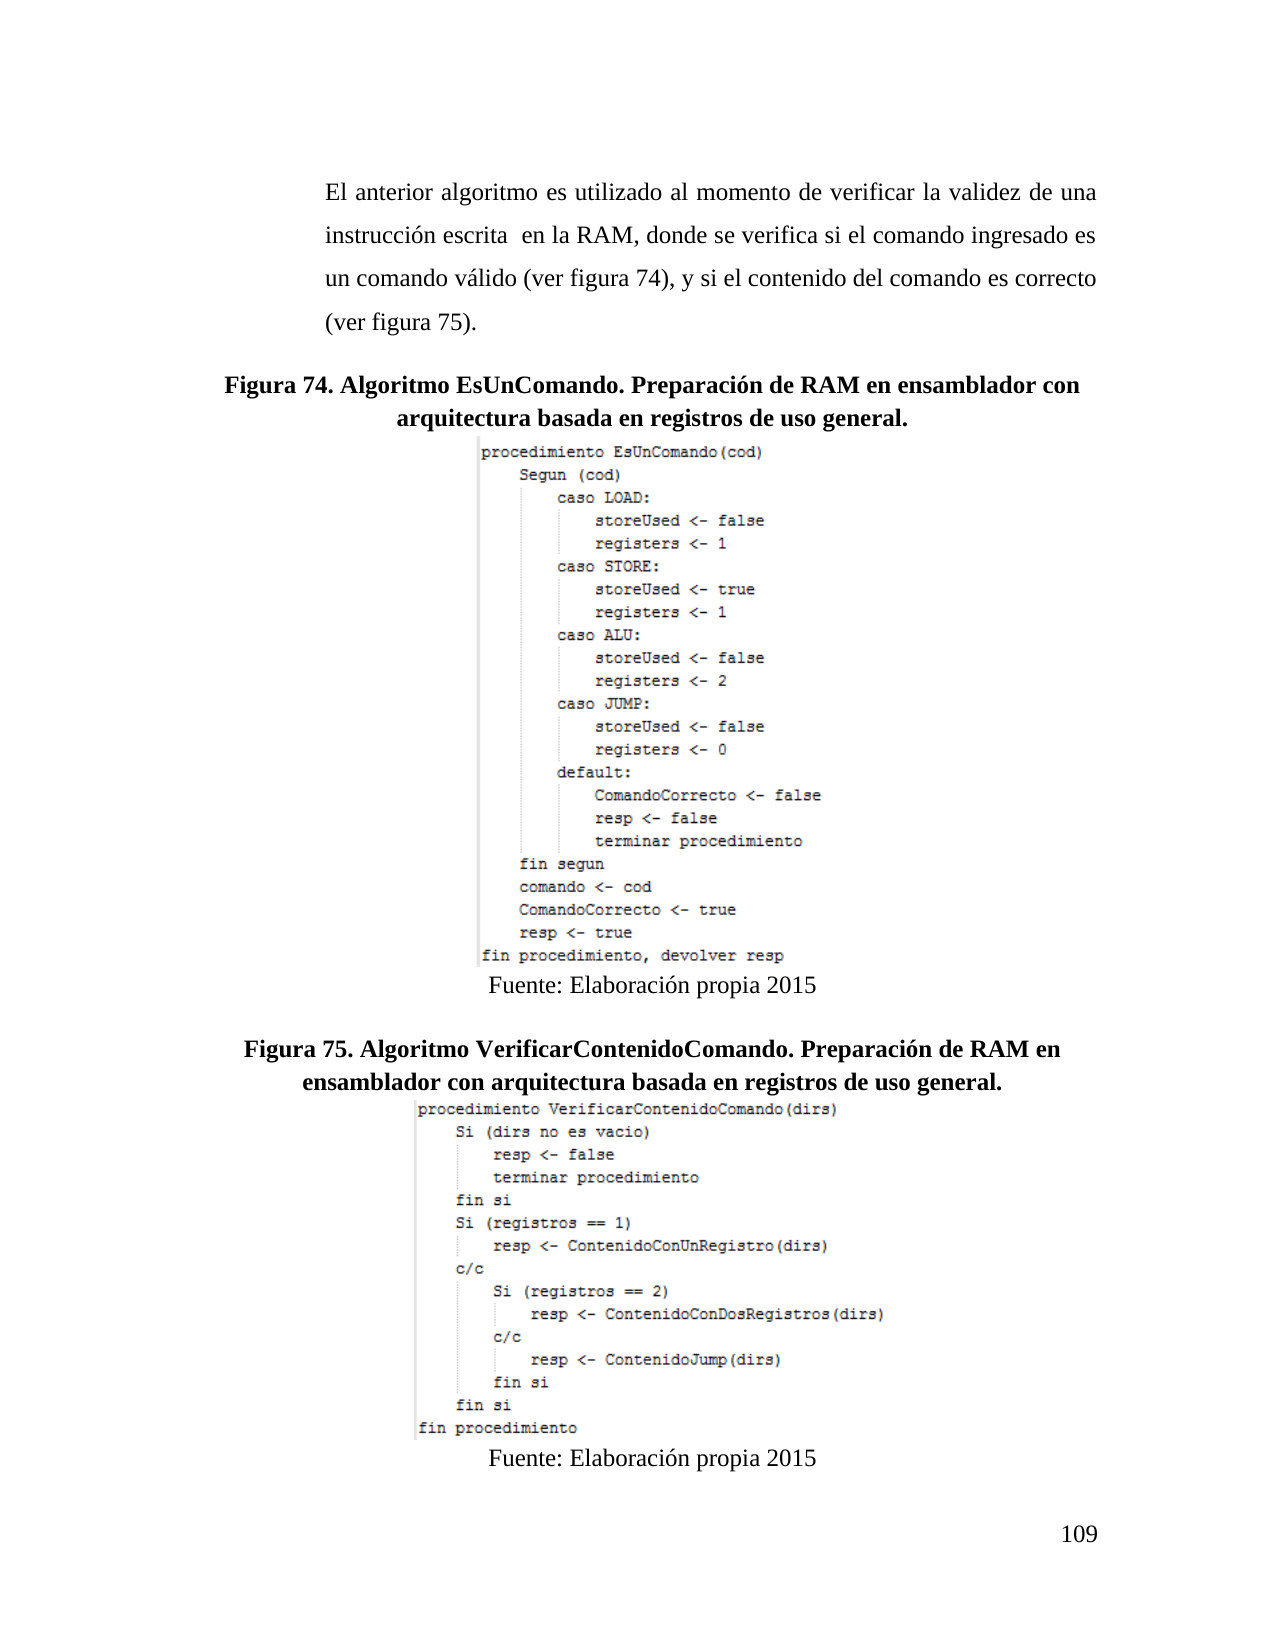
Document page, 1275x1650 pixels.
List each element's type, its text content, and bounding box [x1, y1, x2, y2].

text Fuente: Elaboración propia 2015 [207, 1443, 1098, 1472]
subtitle Figura 75. Algoritmo VerificarContenidoComando. Preparación de RAM en ensamblador con arquitectura basada en registros de uso general. [207, 1034, 1098, 1096]
picture [413, 1100, 891, 1440]
subtitle Figura 74. Algoritmo EsUnComando. Preparación de RAM en ensamblador con arquitectura basada en registros de uso general. [207, 371, 1098, 432]
text El anterior algoritmo es utilizado al momento de verificar la validez de una instrucción escrita en la RAM, donde se verifica si el comando ingresado es un comando válido (ver figura 74), y si el contenido del comando es correcto (ver figura 75). [325, 177, 1098, 335]
picture [476, 436, 828, 967]
text Fuente: Elaboración propia 2015 [207, 970, 1098, 999]
